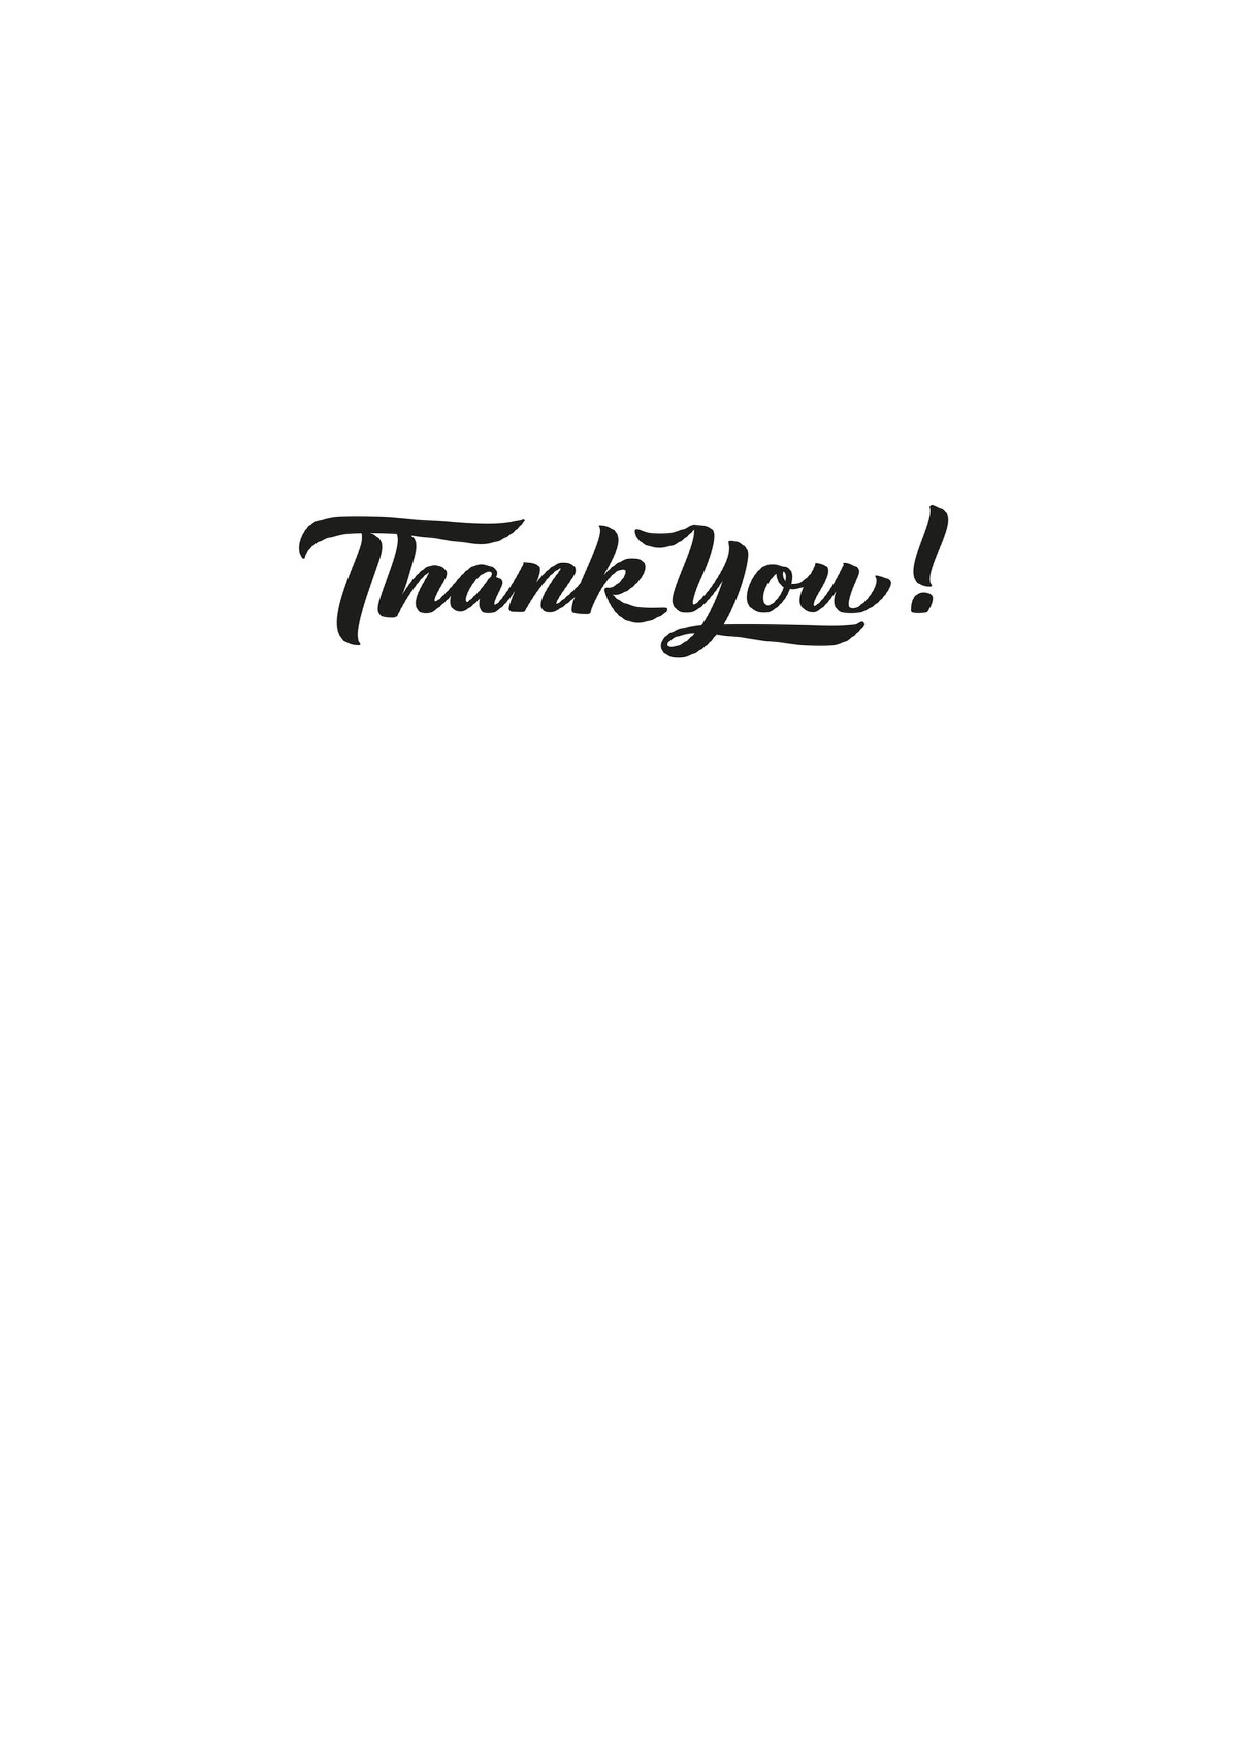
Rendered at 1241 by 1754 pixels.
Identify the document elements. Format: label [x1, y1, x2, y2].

picture [187, 435, 1060, 724]
